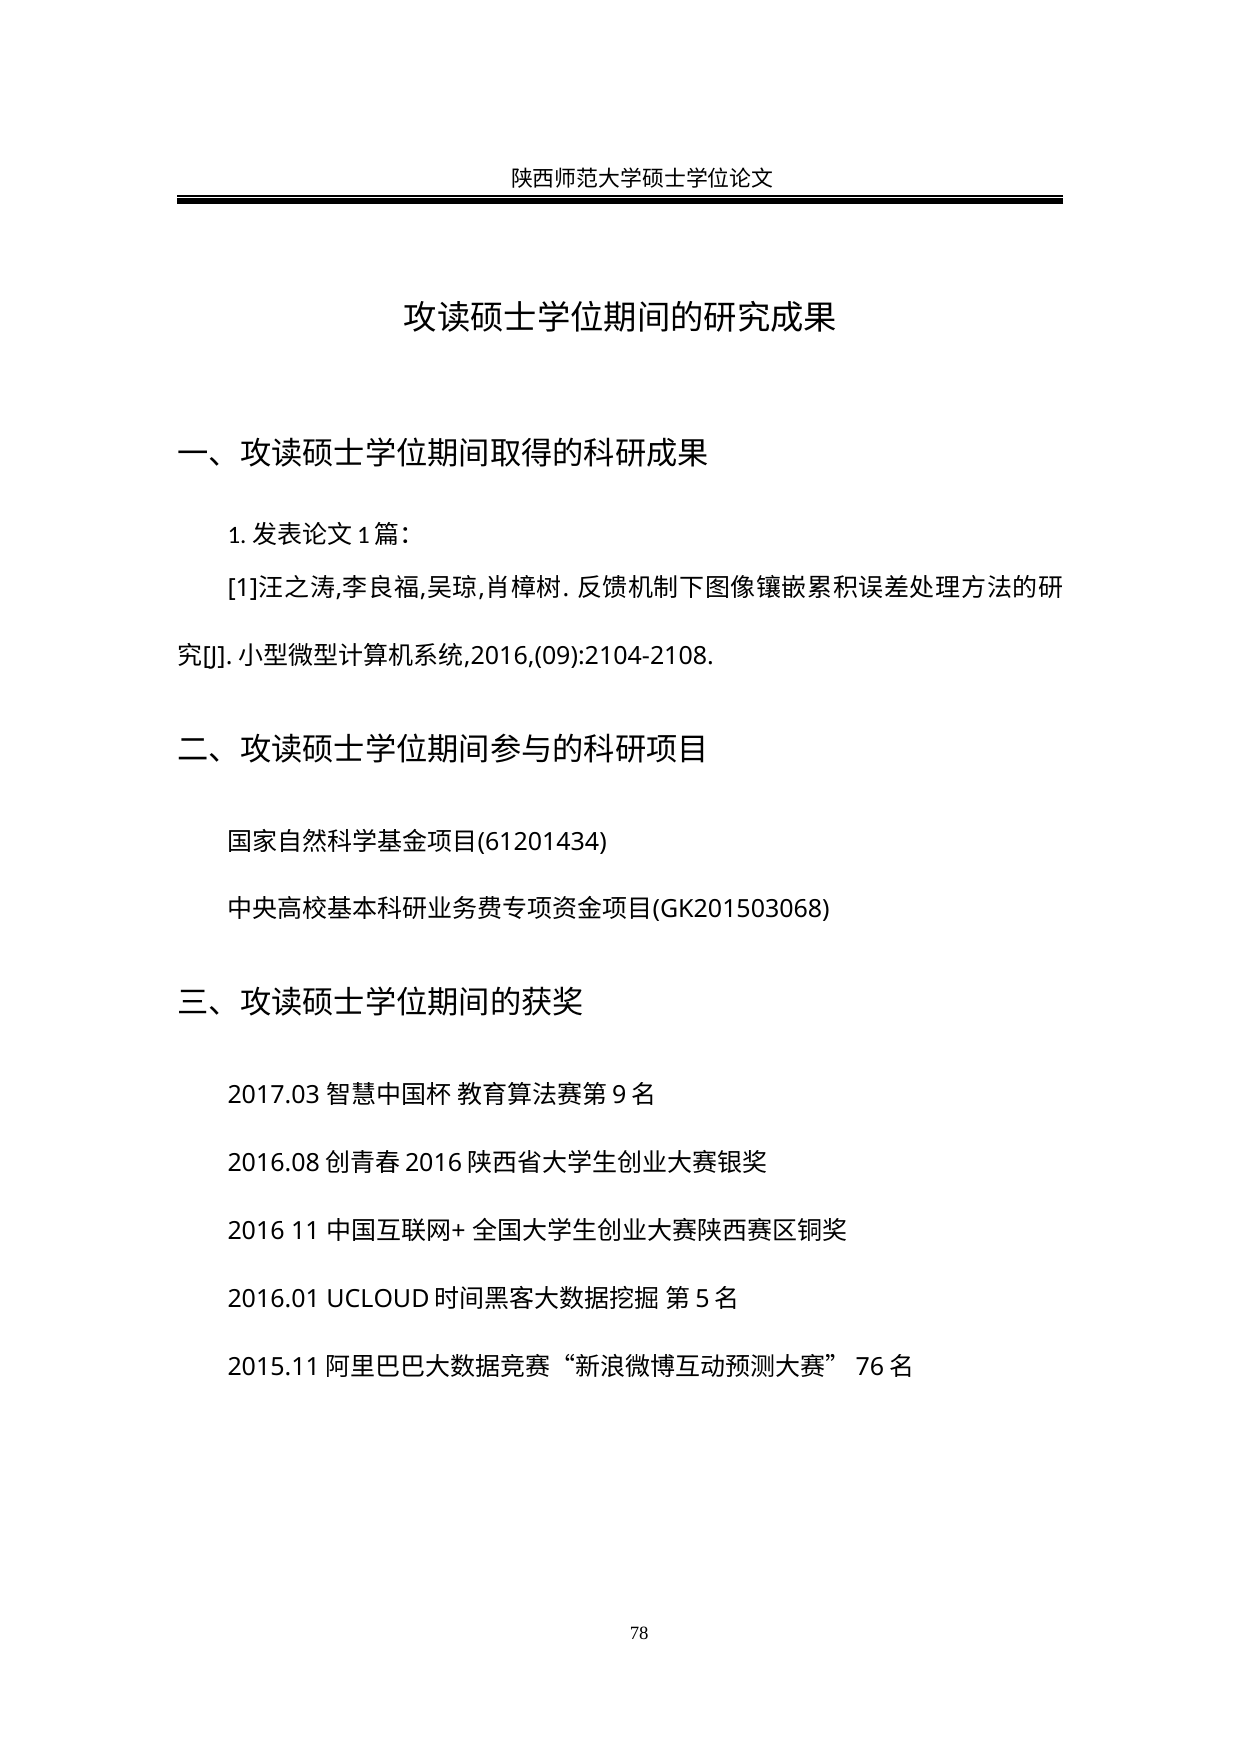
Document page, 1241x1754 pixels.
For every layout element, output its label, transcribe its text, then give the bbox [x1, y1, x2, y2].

text 一、攻读硕士学位期间取得的科研成果 [177, 417, 1063, 485]
text 2016 11 中国互联网+ 全国大学生创业大赛陕西赛区铜奖 [177, 1195, 1063, 1263]
text 二、攻读硕士学位期间参与的科研项目 [177, 712, 1063, 780]
text 2017.03 智慧中国杯 教育算法赛第9名 [177, 1059, 1063, 1127]
subtitle 攻读硕士学位期间的研究成果 [177, 281, 1063, 349]
text 2016.01 UCLOUD时间黑客大数据挖掘 第5名 [177, 1263, 1063, 1331]
text 1. 发表论文1篇： [177, 510, 1063, 551]
text 2016.08创青春2016陕西省大学生创业大赛银奖 [177, 1127, 1063, 1195]
text 中央高校基本科研业务费专项资金项目(GK201503068) [177, 873, 1063, 941]
text 2015.11阿里巴巴大数据竞赛“新浪微博互动预测大赛” 76名 [177, 1331, 1063, 1398]
text 国家自然科学基金项目(61201434) [177, 805, 1063, 873]
text [1]汪之涛,李良福,吴琼,肖樟树. 反馈机制下图像镶嵌累积误差处理方法的研究[J]. 小型微型计算机系统,2016,(09):2104-2108. [177, 551, 1063, 687]
text 三、攻读硕士学位期间的获奖 [177, 966, 1063, 1034]
